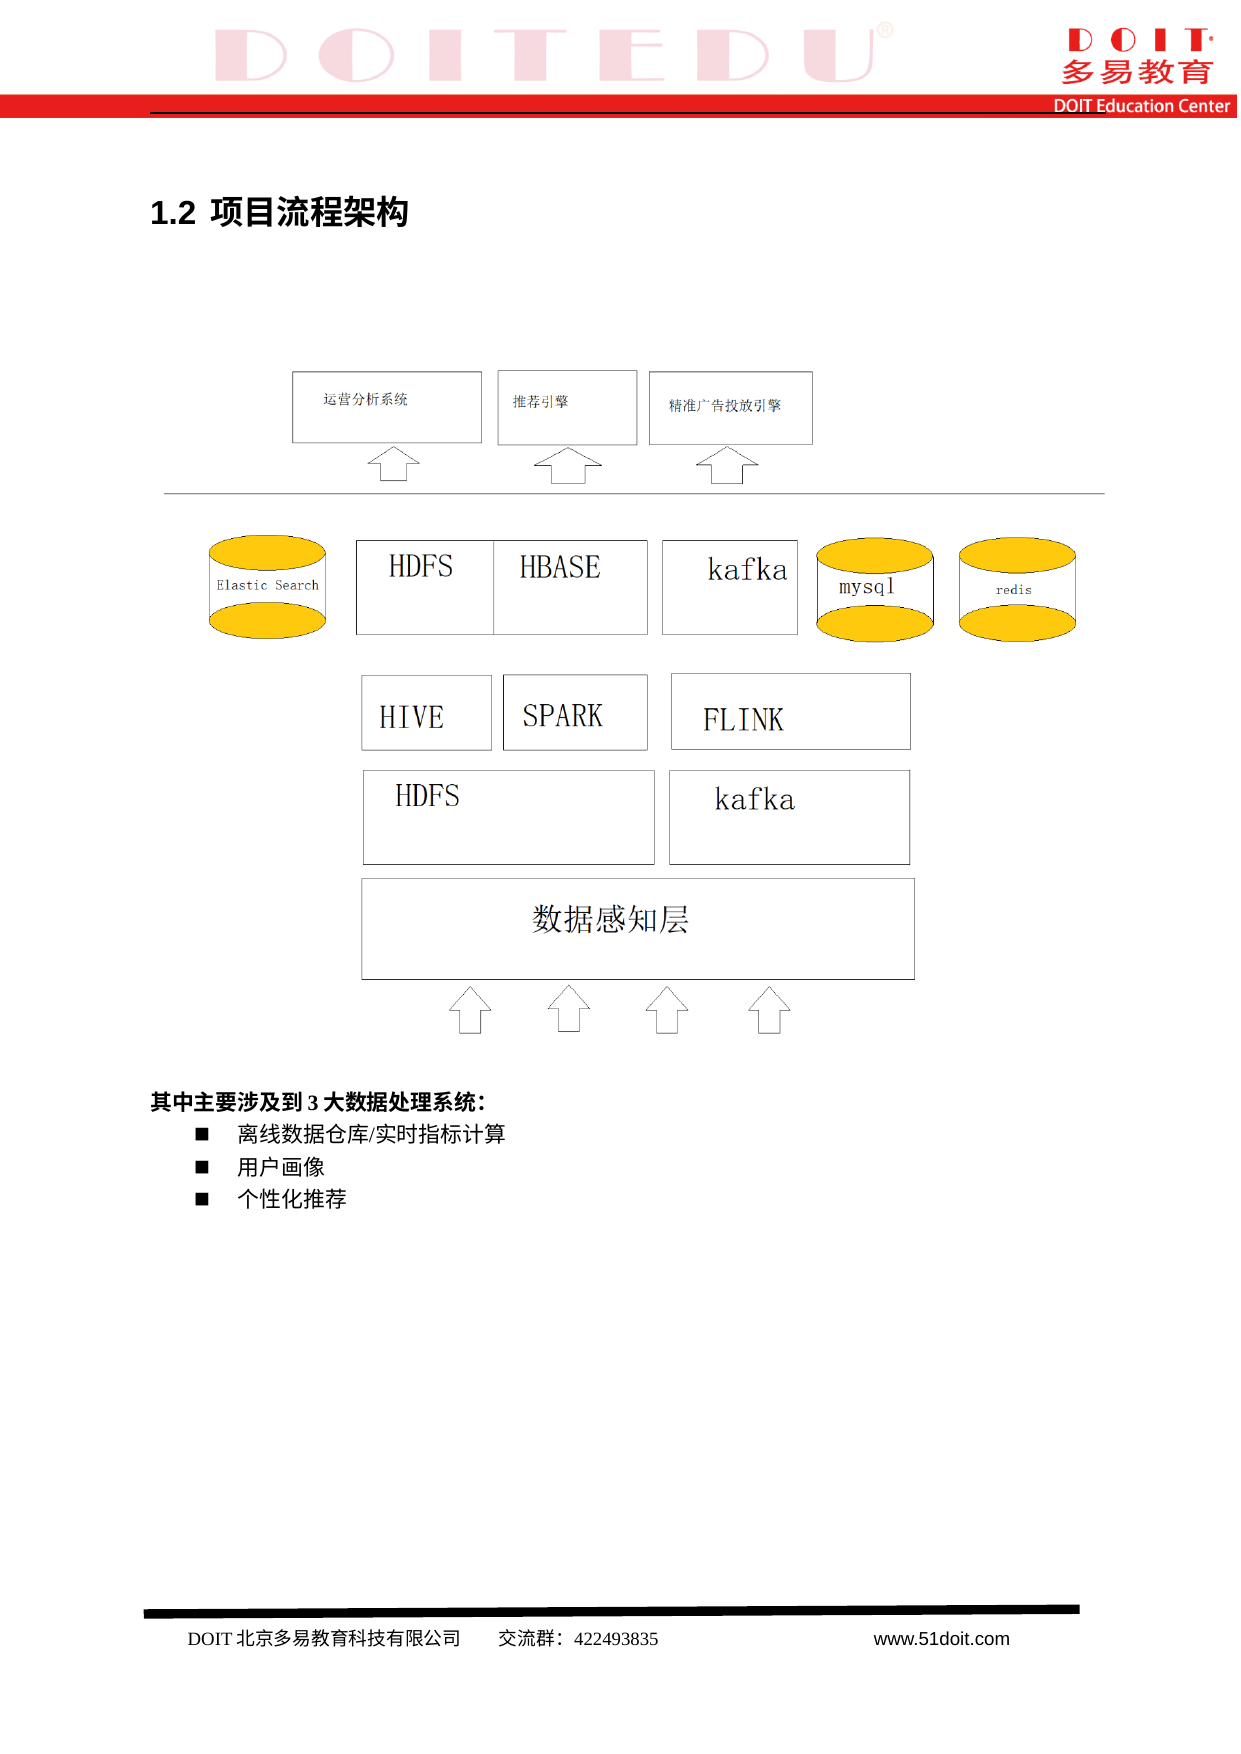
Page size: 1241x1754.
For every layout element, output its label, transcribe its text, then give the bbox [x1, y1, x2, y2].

text 其中主要涉及到3大数据处理系统： [150, 1084, 1106, 1117]
list 个性化推荐 [194, 1182, 1106, 1214]
list 离线数据仓库/实时指标计算 [194, 1117, 1106, 1149]
list 用户画像 [194, 1149, 1106, 1182]
picture [0, 14, 1237, 118]
subtitle 项目流程架构 [150, 177, 1106, 242]
picture [150, 304, 1105, 1045]
